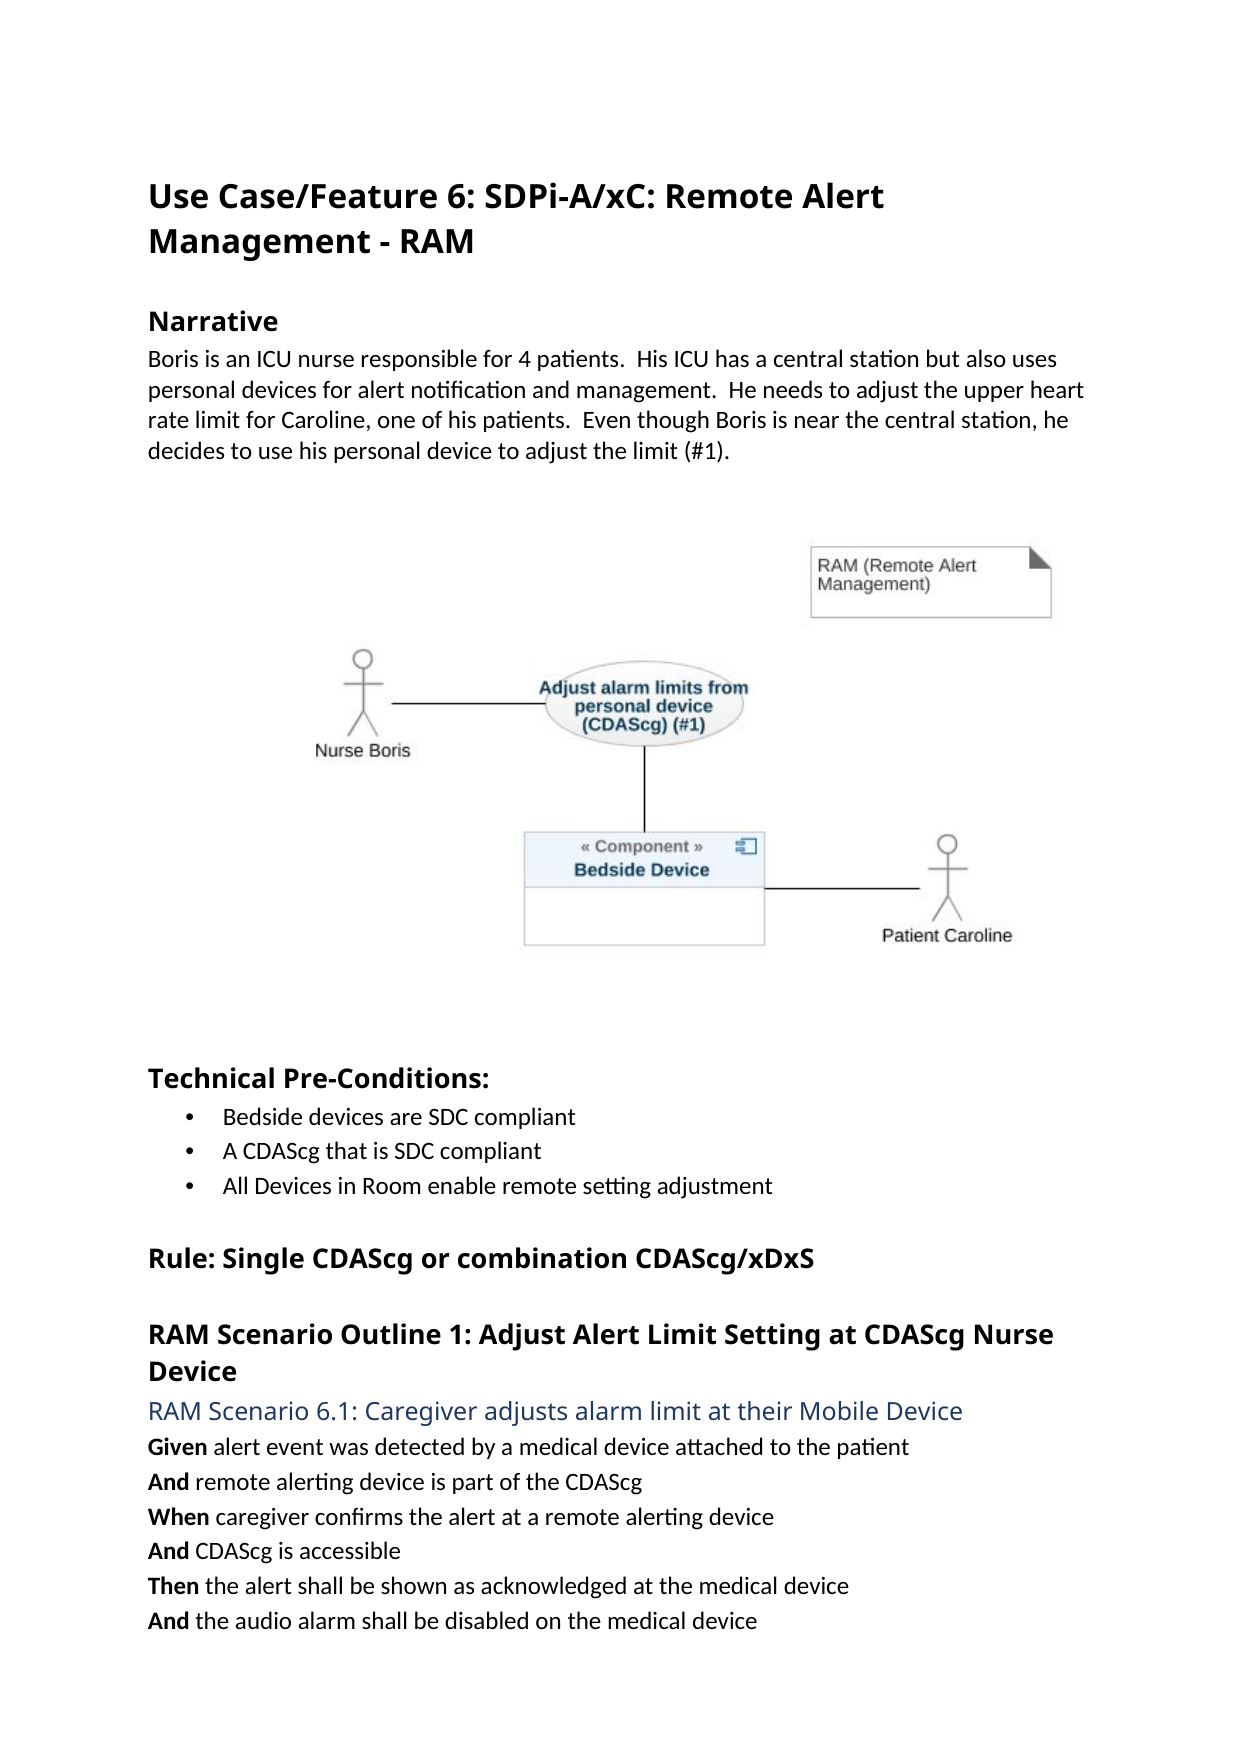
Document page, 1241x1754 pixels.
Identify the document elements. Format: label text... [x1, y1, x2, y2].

list A CDAScg that is SDC compliant [185, 1135, 1093, 1166]
text And remote alerting device is part of the CDAScg [148, 1466, 1093, 1497]
subtitle Technical Pre-Conditions: [148, 1060, 1093, 1097]
subtitle Rule: Single CDAScg or combination CDAScg/xDxS [148, 1239, 1093, 1276]
text When caregiver confirms the alert at a remote alerting device [148, 1501, 1093, 1531]
picture [147, 504, 1093, 987]
list All Devices in Room enable remote setting adjustment [185, 1170, 1093, 1201]
subtitle RAM Scenario Outline 1: Adjust Alert Limit Setting at CDAScg Nurse Device [148, 1315, 1093, 1389]
subtitle Use Case/Feature 6: SDPi-A/xC: Remote Alert Management - RAM [148, 173, 1093, 263]
text And the audio alarm shall be disabled on the medical device [148, 1605, 1093, 1635]
subtitle Narrative [148, 302, 1093, 339]
subtitle RAM Scenario 6.1: Caregiver adjusts alarm limit at their Mobile Device [148, 1393, 1093, 1427]
list Bedside devices are SDC compliant [185, 1101, 1093, 1131]
text And CDAScg is accessible [148, 1535, 1093, 1566]
text Then the alert shall be shown as acknowledged at the medical device [148, 1570, 1093, 1601]
text Boris is an ICU nurse responsible for 4 patients. His ICU has a central station but also uses personal devices for alert notification and management. He needs to adjust the upper heart rate limit for Caroline, one of his patients. Even though Boris is near the central station, he decides to use his personal device to adjust the limit (#1). [148, 343, 1093, 465]
text Given alert event was detected by a medical device attached to the patient [148, 1431, 1093, 1462]
